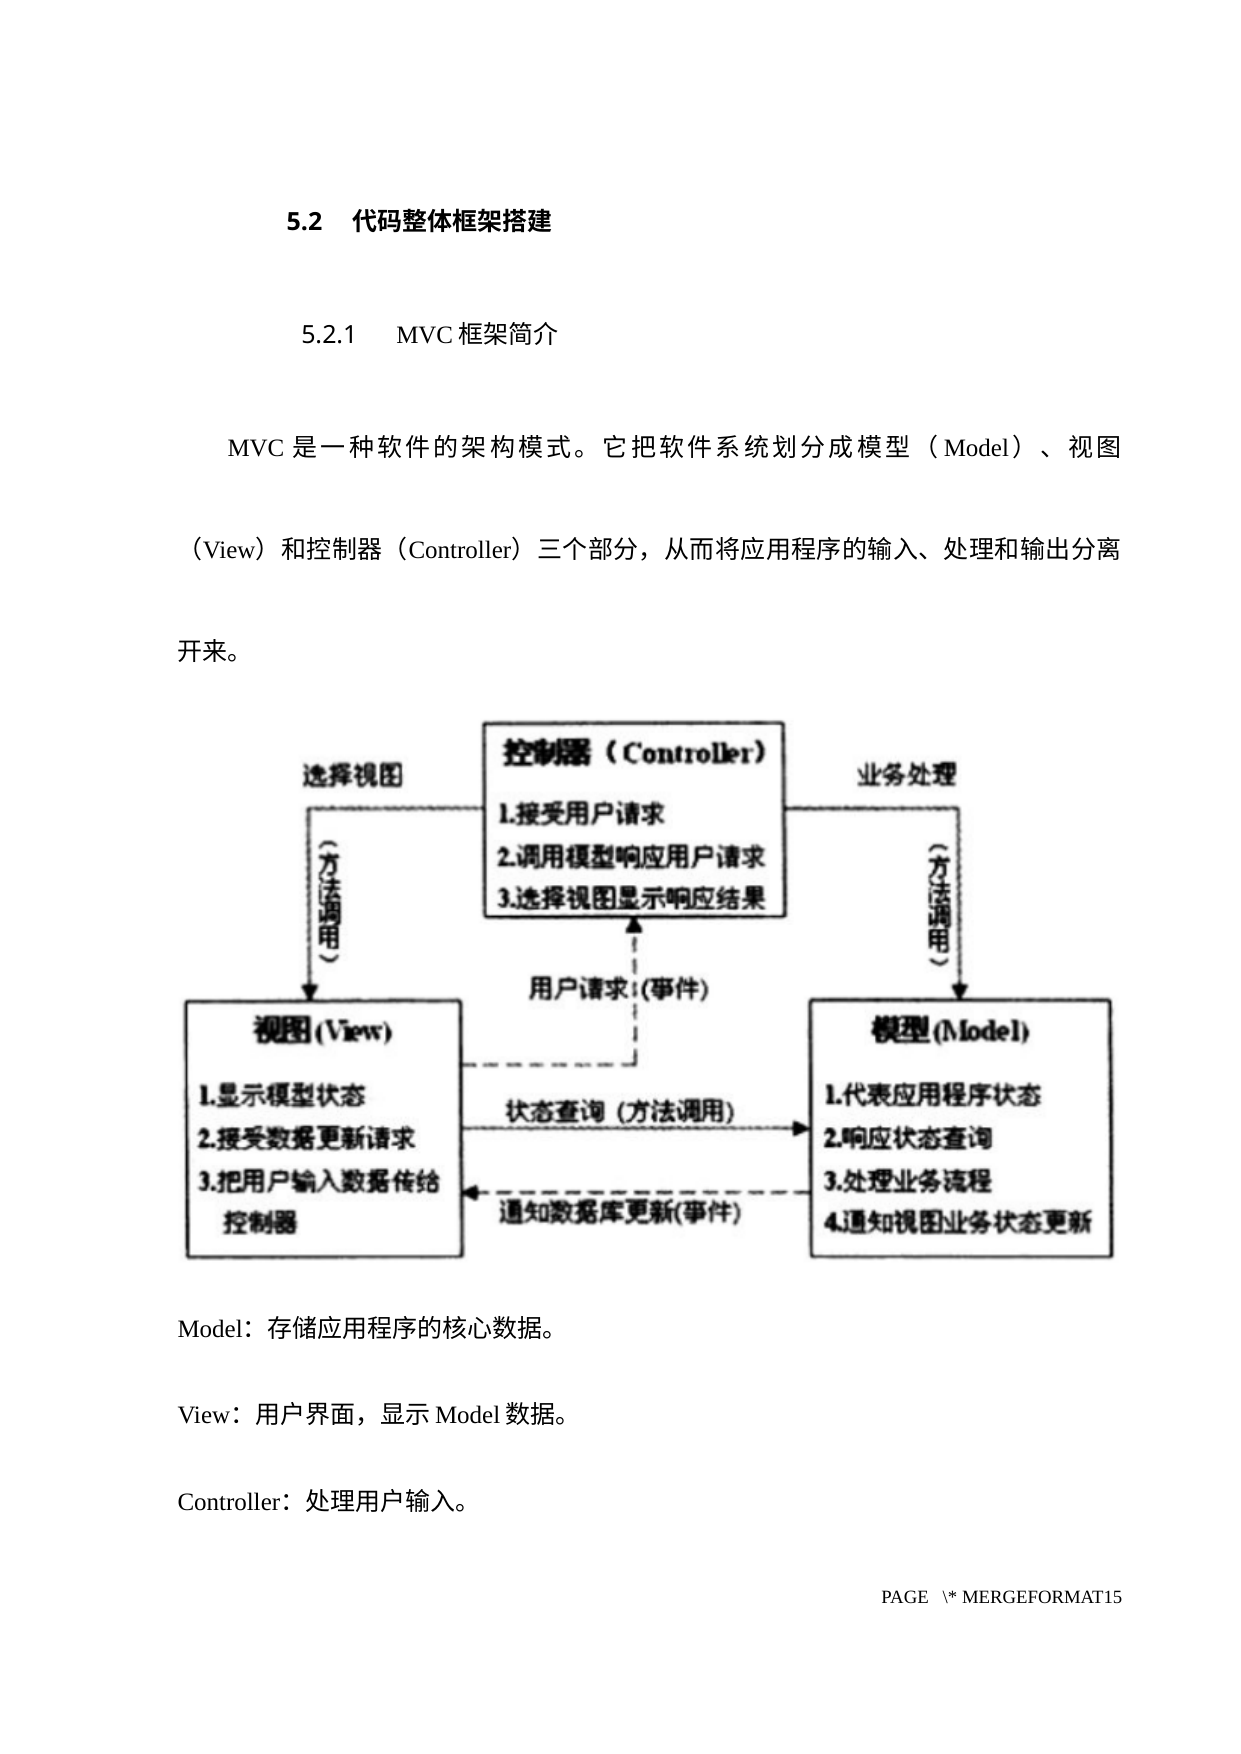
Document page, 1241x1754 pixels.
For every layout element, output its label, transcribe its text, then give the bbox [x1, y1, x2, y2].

text MVC是一种软件的架构模式。它把软件系统划分成模型（Model）、视图（View）和控制器（Controller）三个部分，从而将应用程序的输入、处理和输出分离开来。 [177, 412, 1122, 683]
text Model：存储应用程序的核心数据。 [177, 1293, 1122, 1361]
subtitle MVC框架简介 [251, 298, 1122, 366]
picture [177, 701, 1122, 1276]
text Controller：处理用户输入。 [177, 1465, 1122, 1533]
subtitle 代码整体框架搭建 [236, 185, 1122, 253]
text View：用户界面，显示Model数据。 [177, 1379, 1122, 1447]
